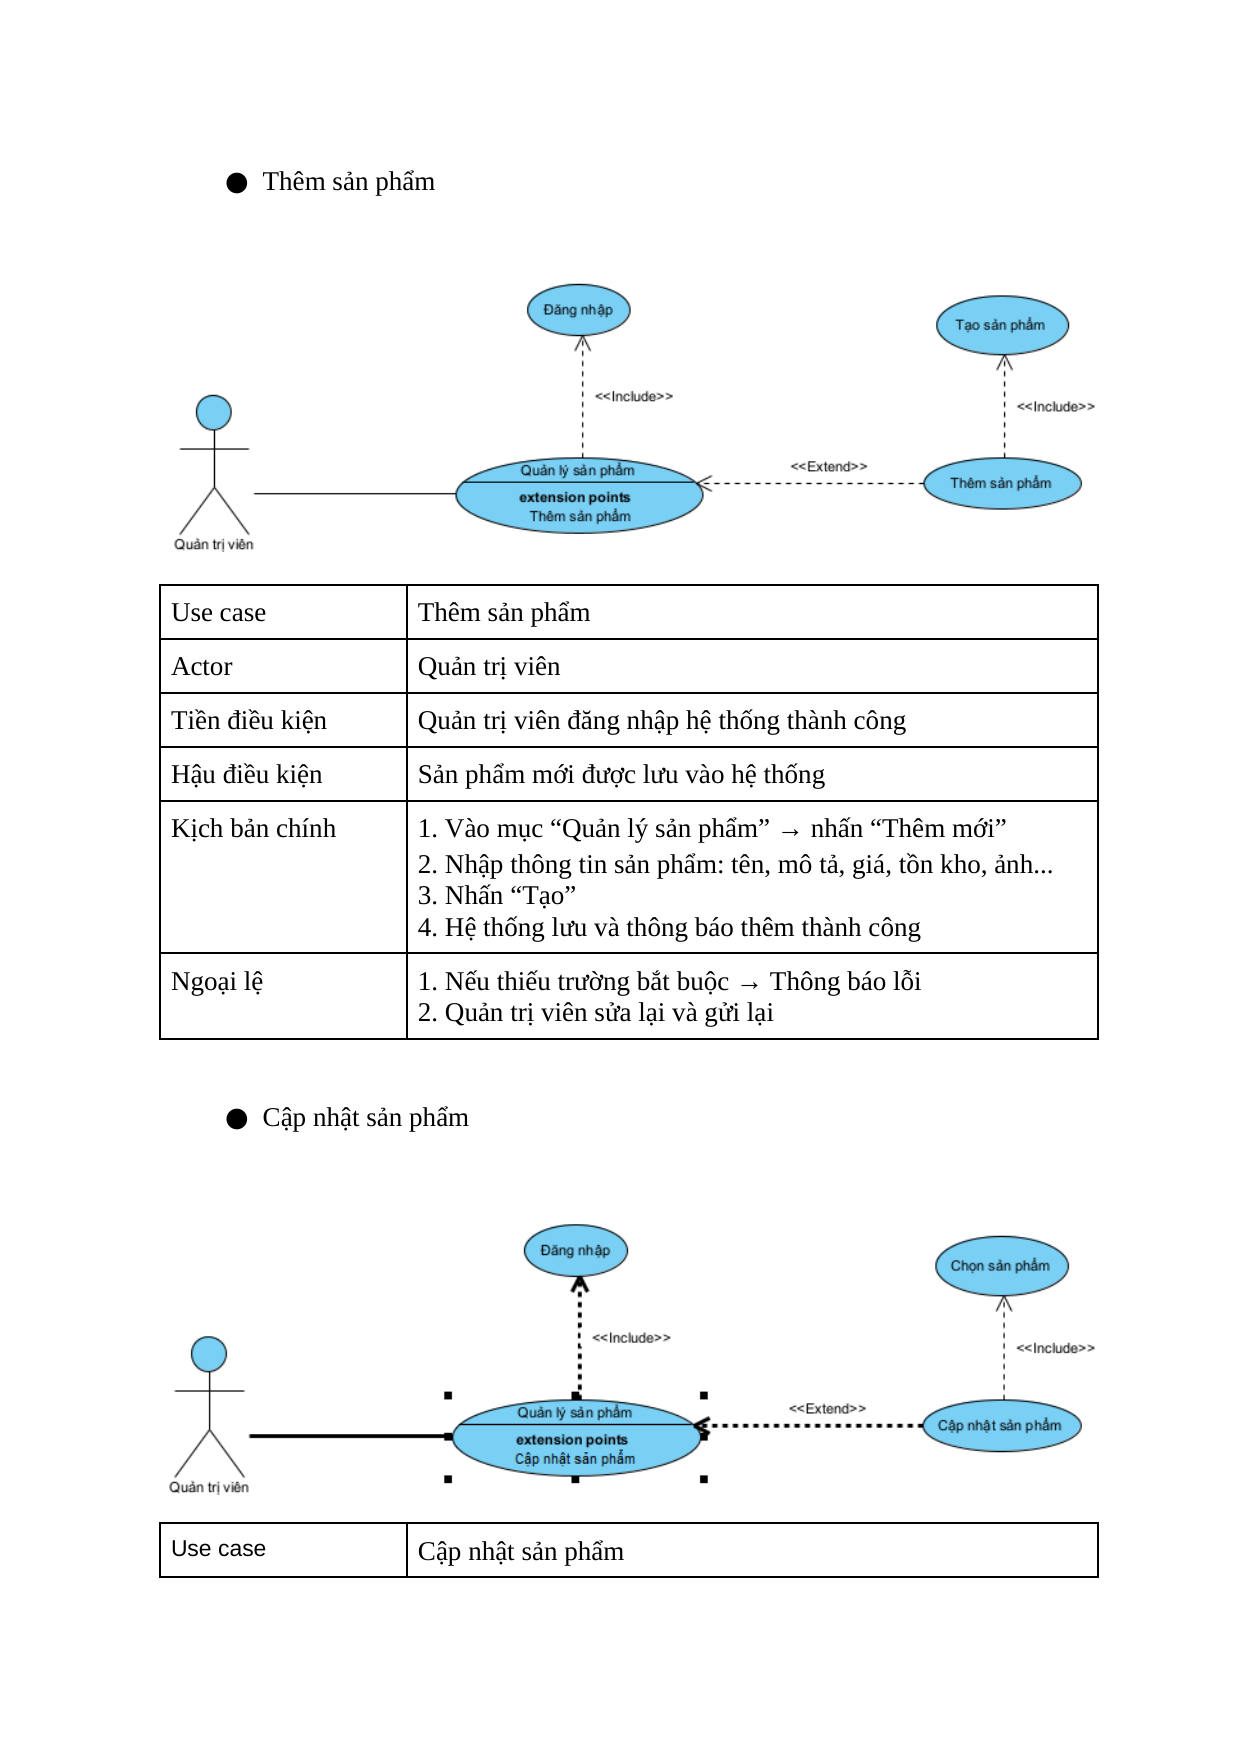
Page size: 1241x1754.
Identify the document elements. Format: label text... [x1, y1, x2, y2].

picture [159, 1169, 1100, 1509]
table_cell 2. Nhập thông tin sản phẩm: tên, mô tả, giá, tồn kho, ảnh... 3. Nhấn “Tạo” 4. Hệ thống lưu và thông báo thêm thành công [408, 802, 1097, 952]
table_header Thêm sản phẩm [408, 586, 1097, 638]
table_cell Sản phẩm mới được lưu vào hệ thống [408, 748, 1097, 800]
table_cell Quản trị viên đăng nhập hệ thống thành công [408, 694, 1097, 746]
picture [159, 233, 1100, 571]
table_header Use case [161, 586, 406, 638]
table_cell 2. Quản trị viên sửa lại và gửi lại [408, 954, 1097, 1037]
table_cell Tiền điều kiện [161, 694, 406, 746]
list Thêm sản phẩm [225, 150, 1087, 206]
table_cell Actor [161, 640, 406, 692]
table_cell Ngoại lệ [161, 954, 406, 1037]
table_cell Hậu điều kiện [161, 748, 406, 800]
list Cập nhật sản phẩm [225, 1086, 1087, 1142]
table_cell Quản trị viên [408, 640, 1097, 692]
table_cell Kịch bản chính [161, 802, 406, 952]
